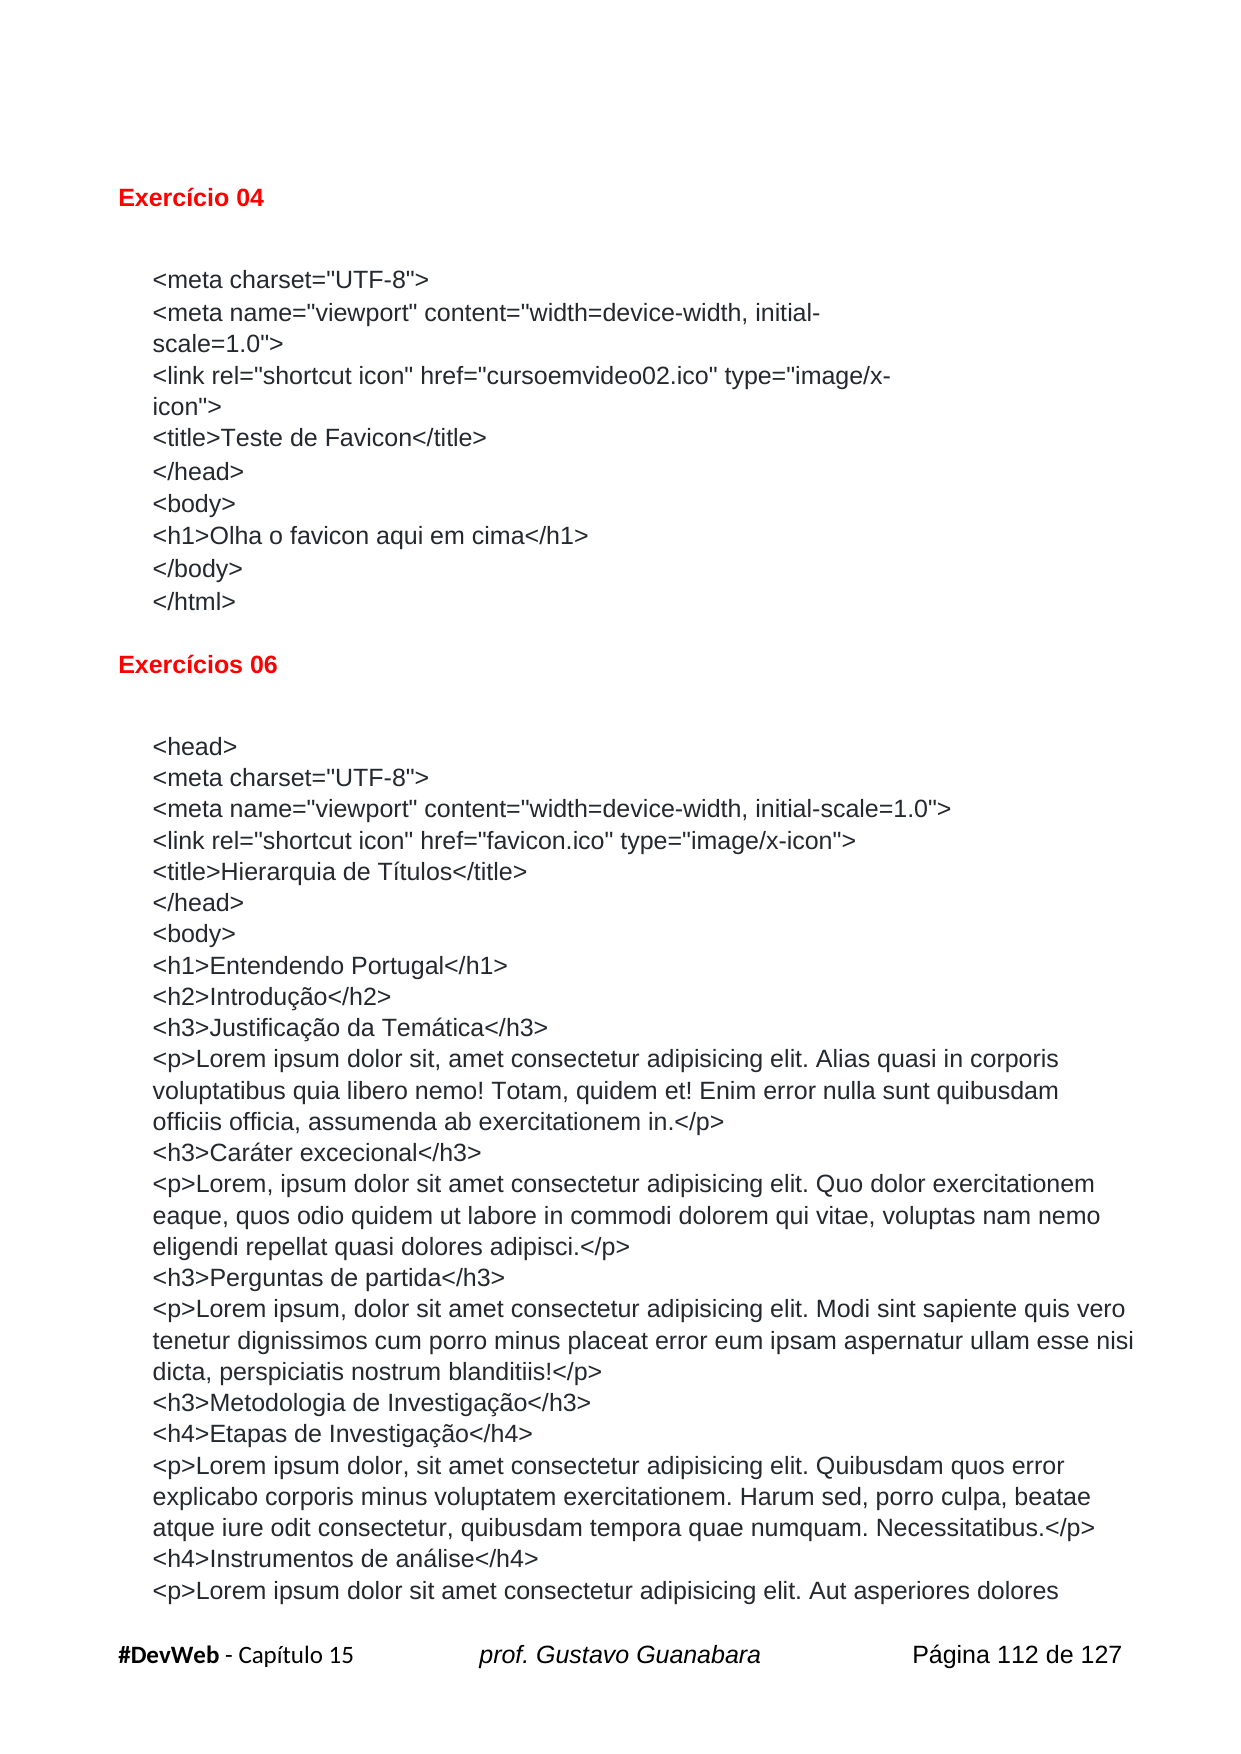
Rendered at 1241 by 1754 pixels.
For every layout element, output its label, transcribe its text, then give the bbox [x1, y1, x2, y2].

table_cell <h4>Instrumentos de análise</h4> [118, 1542, 1151, 1573]
table_cell </head> [118, 454, 921, 486]
table_cell </html> [118, 584, 921, 617]
table_cell <title>Teste de Favicon</title> [118, 421, 921, 454]
table_cell <h1>Olha o favicon aqui em cima</h1> [118, 519, 921, 552]
table_cell <meta name="viewport" content="width=device-width, initial-scale=1.0"> [118, 792, 1151, 823]
table_cell <meta name="viewport" content="width=device-width, initial-scale=1.0"> [118, 296, 921, 358]
text Exercícios 06 [118, 651, 1122, 679]
table_cell <p>Lorem ipsum dolor, sit amet consectetur adipisicing elit. Quibusdam quos error explicabo corporis minus voluptatem exercitationem. Harum sed, porro culpa, beatae atque iure odit consectetur, quibusdam tempora quae numquam. Necessitatibus.</p> [118, 1448, 1151, 1542]
table_cell <link rel="shortcut icon" href="favicon.ico" type="image/x-icon"> [118, 823, 1151, 854]
table_cell <h2>Introdução</h2> [118, 979, 1151, 1011]
table_header <meta charset="UTF-8"> [118, 262, 921, 296]
table_cell <body> [118, 486, 921, 518]
table_cell <meta charset="UTF-8"> [118, 761, 1151, 792]
table_cell <h1>Entendendo Portugal</h1> [118, 948, 1151, 979]
table_cell <h3>Metodologia de Investigação</h3> [118, 1386, 1151, 1417]
table_cell <body> [118, 917, 1151, 948]
table_cell <p>Lorem, ipsum dolor sit amet consectetur adipisicing elit. Quo dolor exercitationem eaque, quos odio quidem ut labore in commodi dolorem qui vitae, voluptas nam nemo eligendi repellat quasi dolores adipisci.</p> [118, 1167, 1151, 1261]
table_cell </head> [118, 886, 1151, 917]
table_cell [118, 1573, 1151, 1621]
table_cell <h4>Etapas de Investigação</h4> [118, 1417, 1151, 1448]
text Exercício 04 [118, 183, 1122, 212]
table_cell </body> [118, 552, 921, 584]
table_cell <h3>Caráter excecional</h3> [118, 1136, 1151, 1167]
table_cell <title>Hierarquia de Títulos</title> [118, 854, 1151, 886]
table_cell <h3>Justificação da Temática</h3> [118, 1011, 1151, 1042]
table_cell <p>Lorem ipsum dolor sit, amet consectetur adipisicing elit. Alias quasi in corporis voluptatibus quia libero nemo! Totam, quidem et! Enim error nulla sunt quibusdam officiis officia, assumenda ab exercitationem in.</p> [118, 1042, 1151, 1136]
table_header <head> [118, 729, 1151, 761]
table_cell <link rel="shortcut icon" href="cursoemvideo02.ico" type="image/x-icon"> [118, 358, 921, 421]
table_cell <p>Lorem ipsum, dolor sit amet consectetur adipisicing elit. Modi sint sapiente quis vero tenetur dignissimos cum porro minus placeat error eum ipsam aspernatur ullam esse nisi dicta, perspiciatis nostrum blanditiis!</p> [118, 1292, 1151, 1386]
table_cell <h3>Perguntas de partida</h3> [118, 1261, 1151, 1292]
